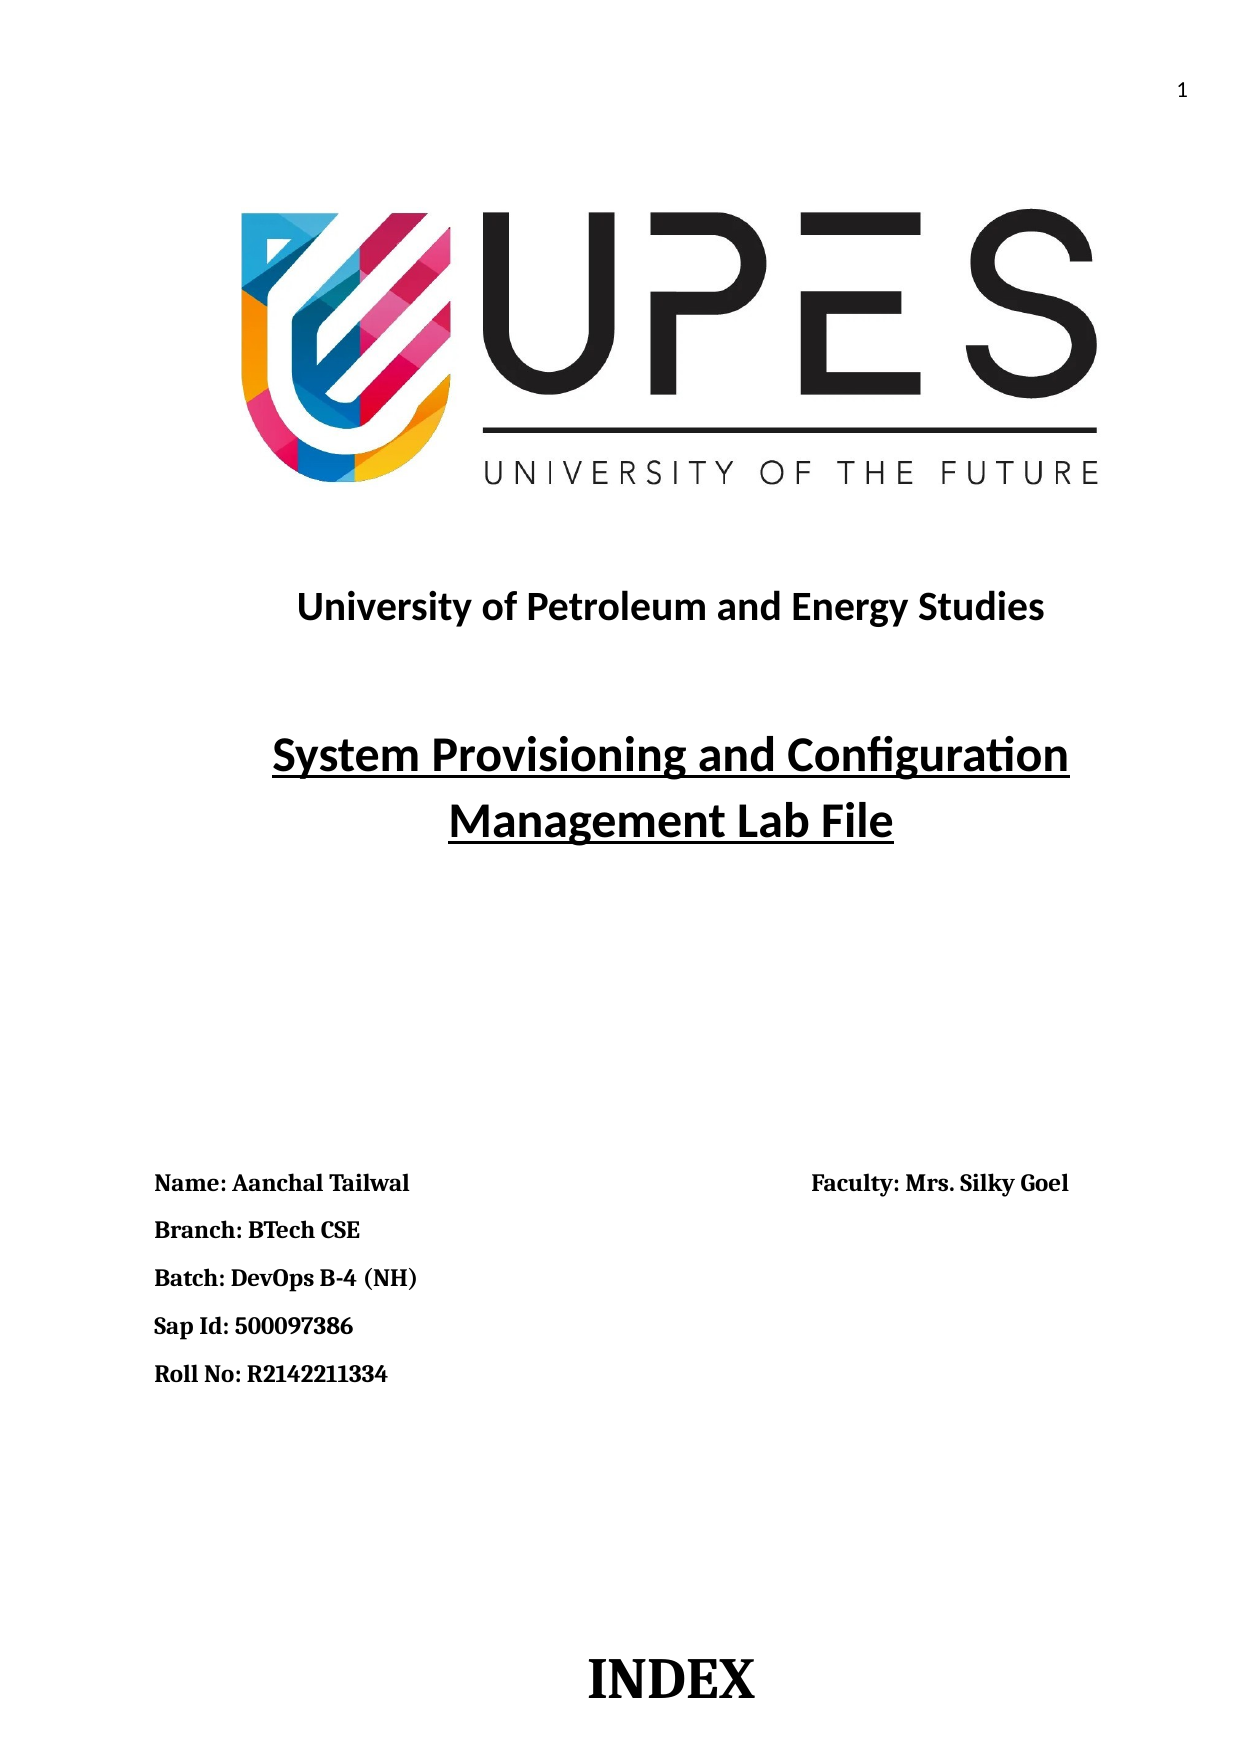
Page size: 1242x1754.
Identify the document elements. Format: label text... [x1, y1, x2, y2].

picture [241, 207, 1101, 490]
text INDEX [154, 1646, 1187, 1713]
text System Provisioning and Configuration Management Lab File [154, 723, 1187, 850]
text Sap Id: 500097386 [154, 1312, 1187, 1341]
text University of Petroleum and Energy Studies [154, 580, 1187, 631]
text Name: Aanchal Tailwal Faculty: Mrs. Silky Goel [154, 1169, 1187, 1197]
text Batch: DevOps B-4 (NH) [154, 1264, 1187, 1293]
text Roll No: R2142211334 [154, 1359, 1187, 1388]
text Branch: BTech CSE [154, 1216, 1187, 1245]
